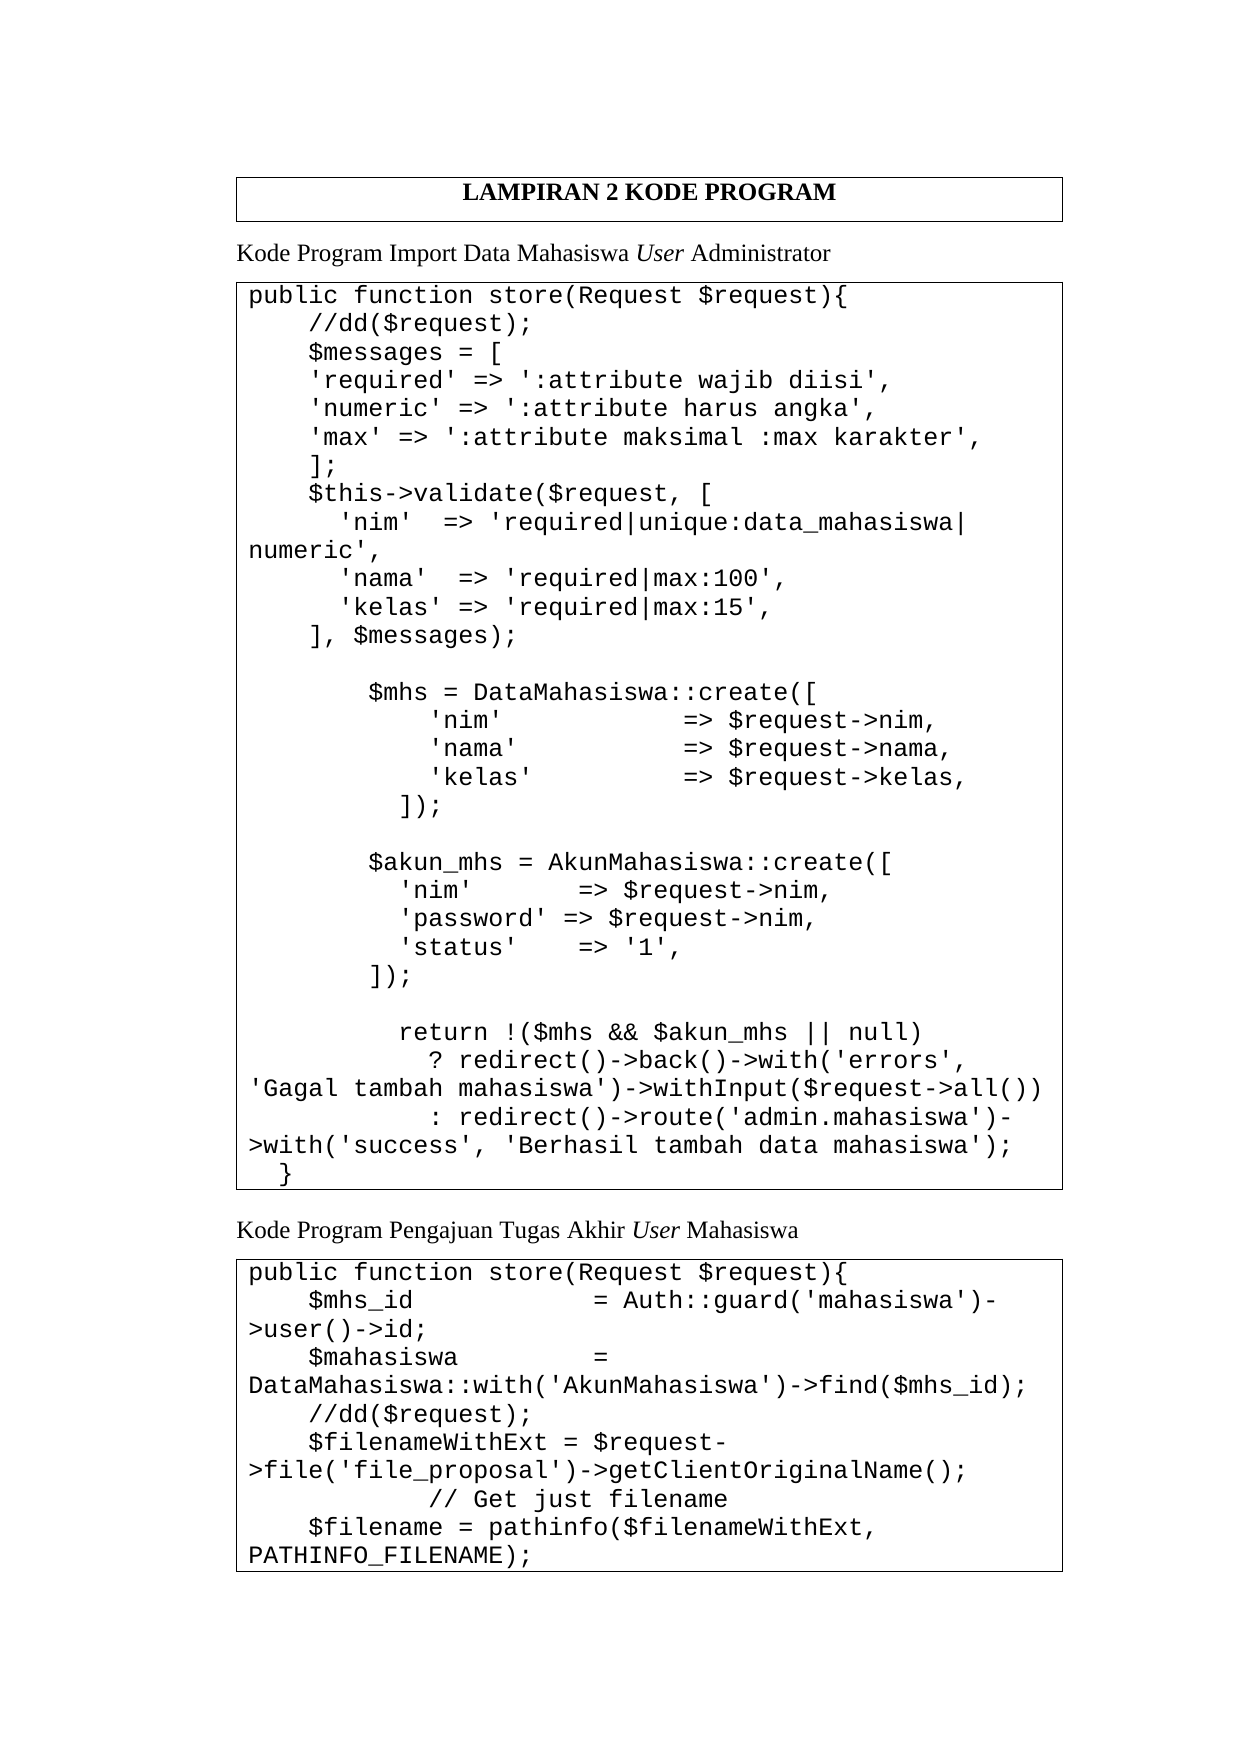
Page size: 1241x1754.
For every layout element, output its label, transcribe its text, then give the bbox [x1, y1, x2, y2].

text Kode Program Import Data Mahasiswa User Administrator [236, 238, 1063, 267]
text Kode Program Pengajuan Tugas Akhir User Mahasiswa [236, 1215, 1063, 1244]
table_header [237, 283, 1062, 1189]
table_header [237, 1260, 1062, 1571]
